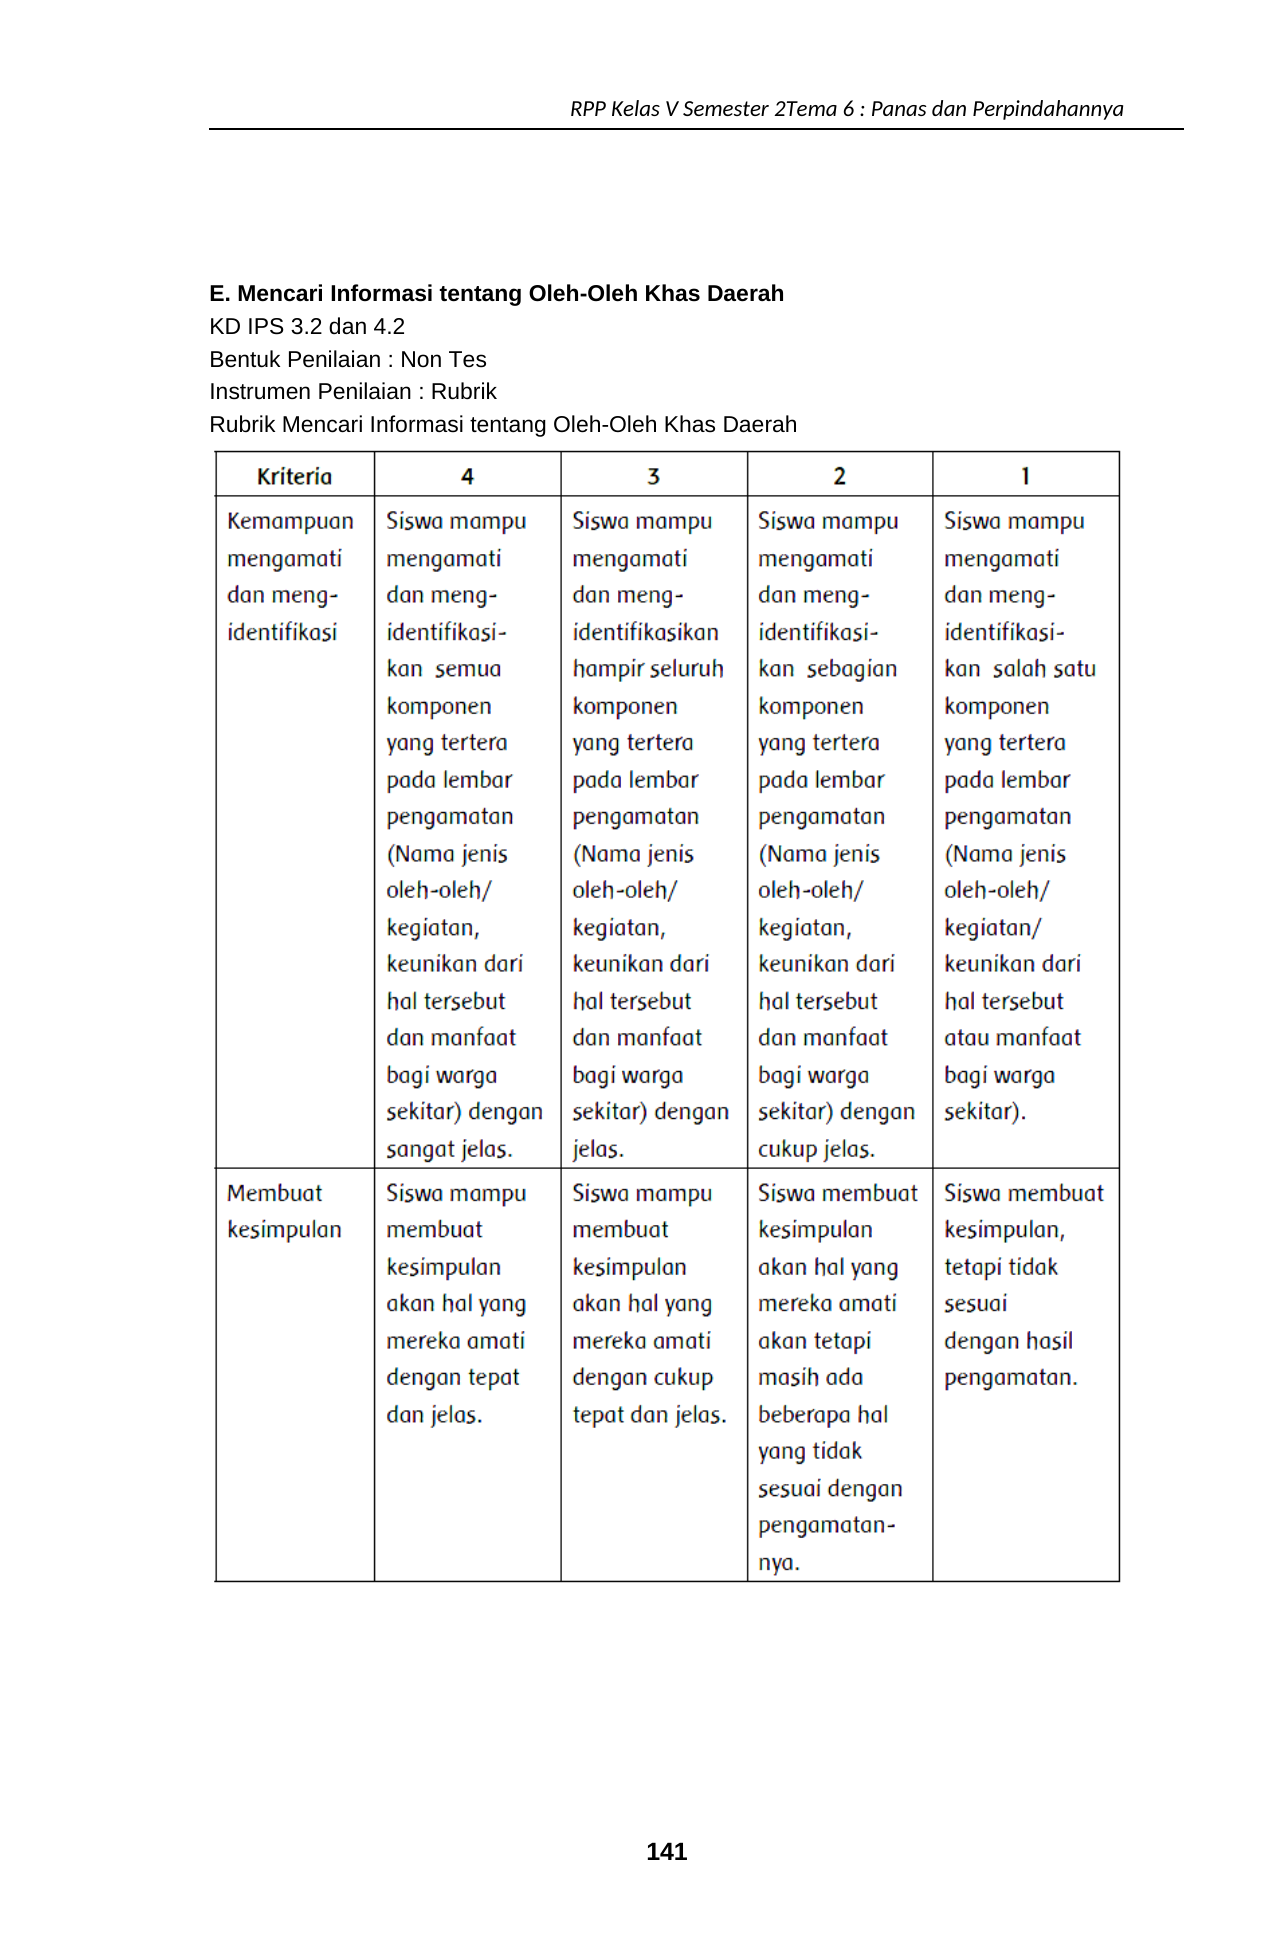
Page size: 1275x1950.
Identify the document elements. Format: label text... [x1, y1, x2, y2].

text E. Mencari Informasi tentang Oleh-Oleh Khas Daerah [209, 280, 1125, 307]
text Rubrik Mencari Informasi tentang Oleh-Oleh Khas Daerah [209, 411, 1125, 437]
text Instrumen Penilaian : Rubrik [209, 378, 1125, 404]
text KD IPS 3.2 dan 4.2 [209, 313, 1125, 339]
text Bentuk Penilaian : Non Tes [209, 346, 1125, 372]
